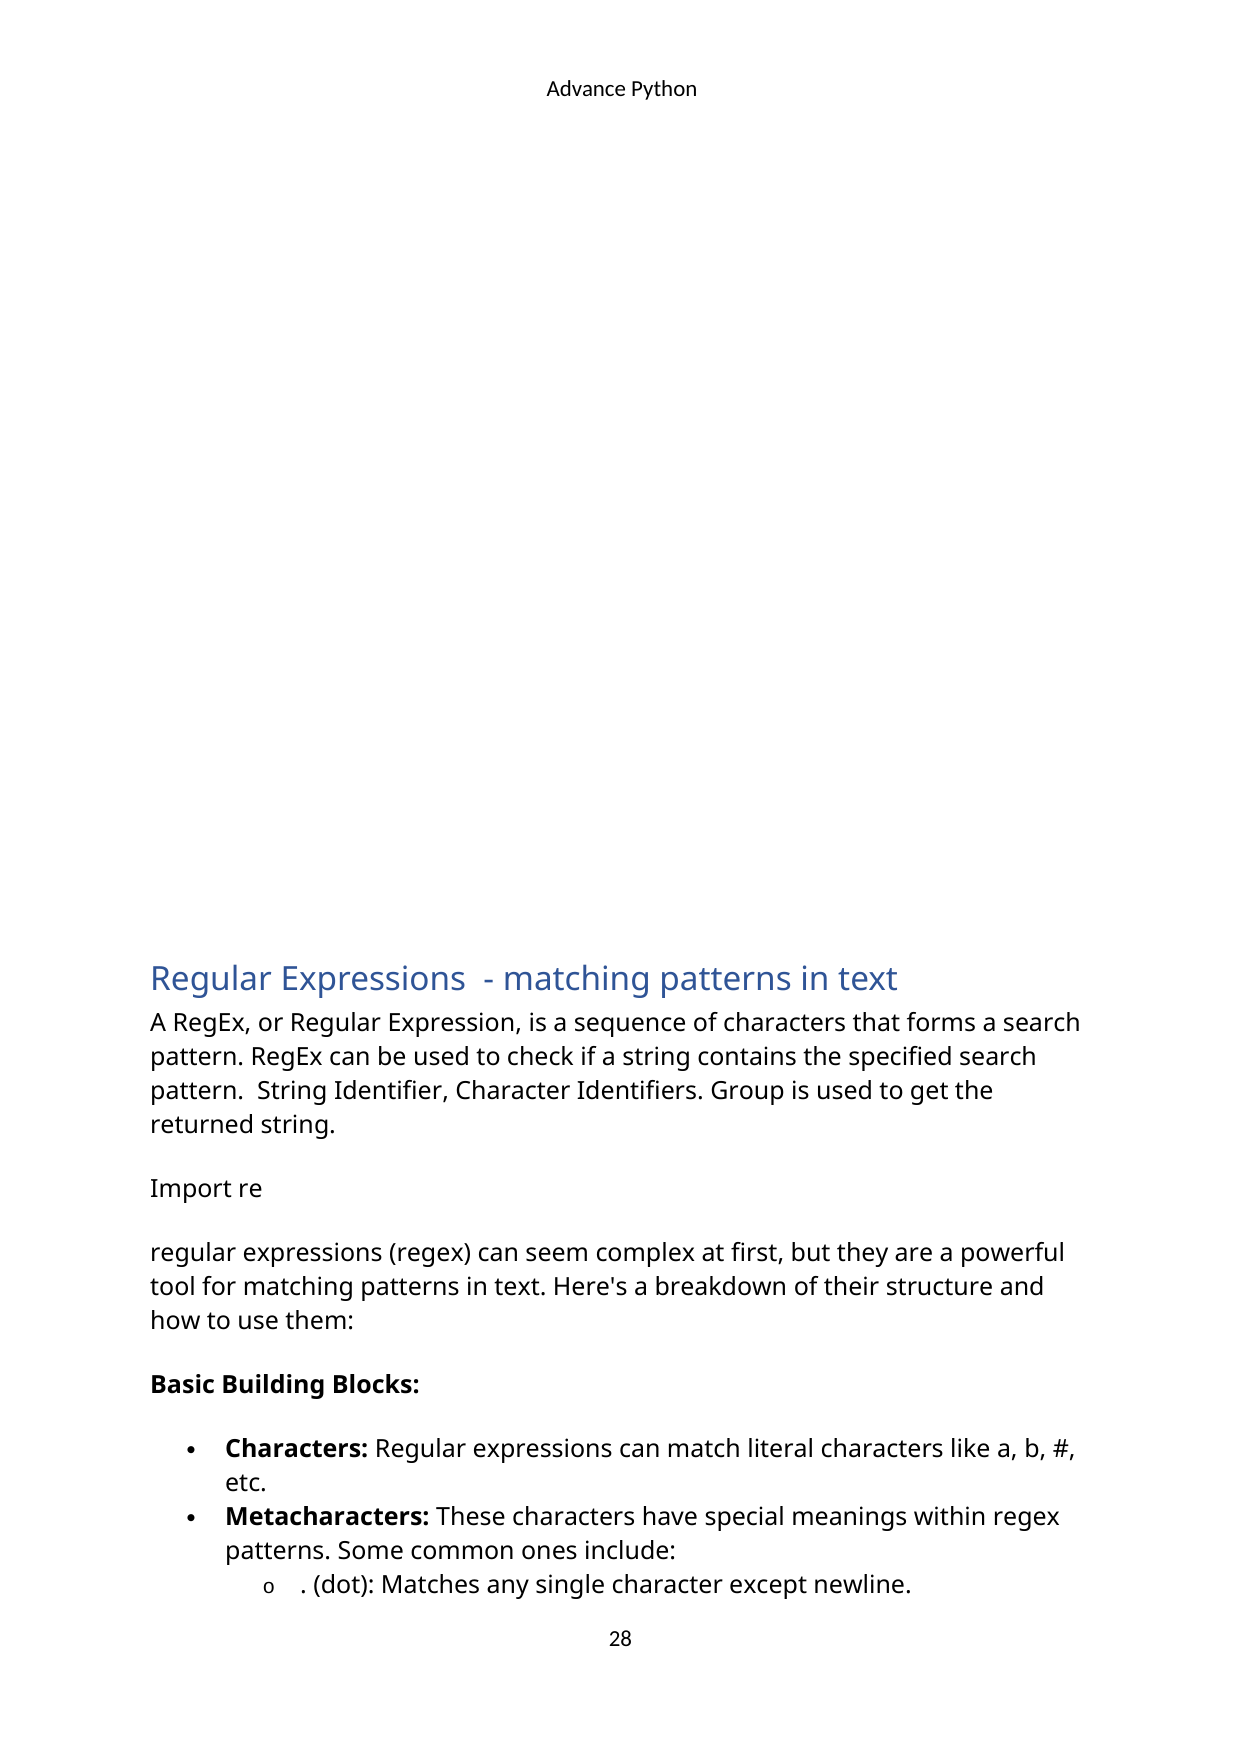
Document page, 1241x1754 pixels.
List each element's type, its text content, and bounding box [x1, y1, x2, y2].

text Import re [150, 1170, 1090, 1204]
text regular expressions (regex) can seem complex at first, but they are a powerful tool for matching patterns in text. Here's a breakdown of their structure and how to use them: [150, 1234, 1090, 1337]
list Metacharacters: These characters have special meanings within regex patterns. Some common ones include: [187, 1499, 1090, 1567]
subtitle Regular Expressions - matching patterns in text [150, 955, 1090, 1001]
list . (dot): Matches any single character except newline. [262, 1567, 1090, 1601]
text Basic Building Blocks: [150, 1367, 1090, 1401]
list Characters: Regular expressions can match literal characters like a, b, #, etc. [187, 1431, 1090, 1499]
text A RegEx, or Regular Expression, is a sequence of characters that forms a search pattern. RegEx can be used to check if a string contains the specified search pattern. String Identifier, Character Identifiers. Group is used to get the returned string. [150, 1004, 1090, 1140]
